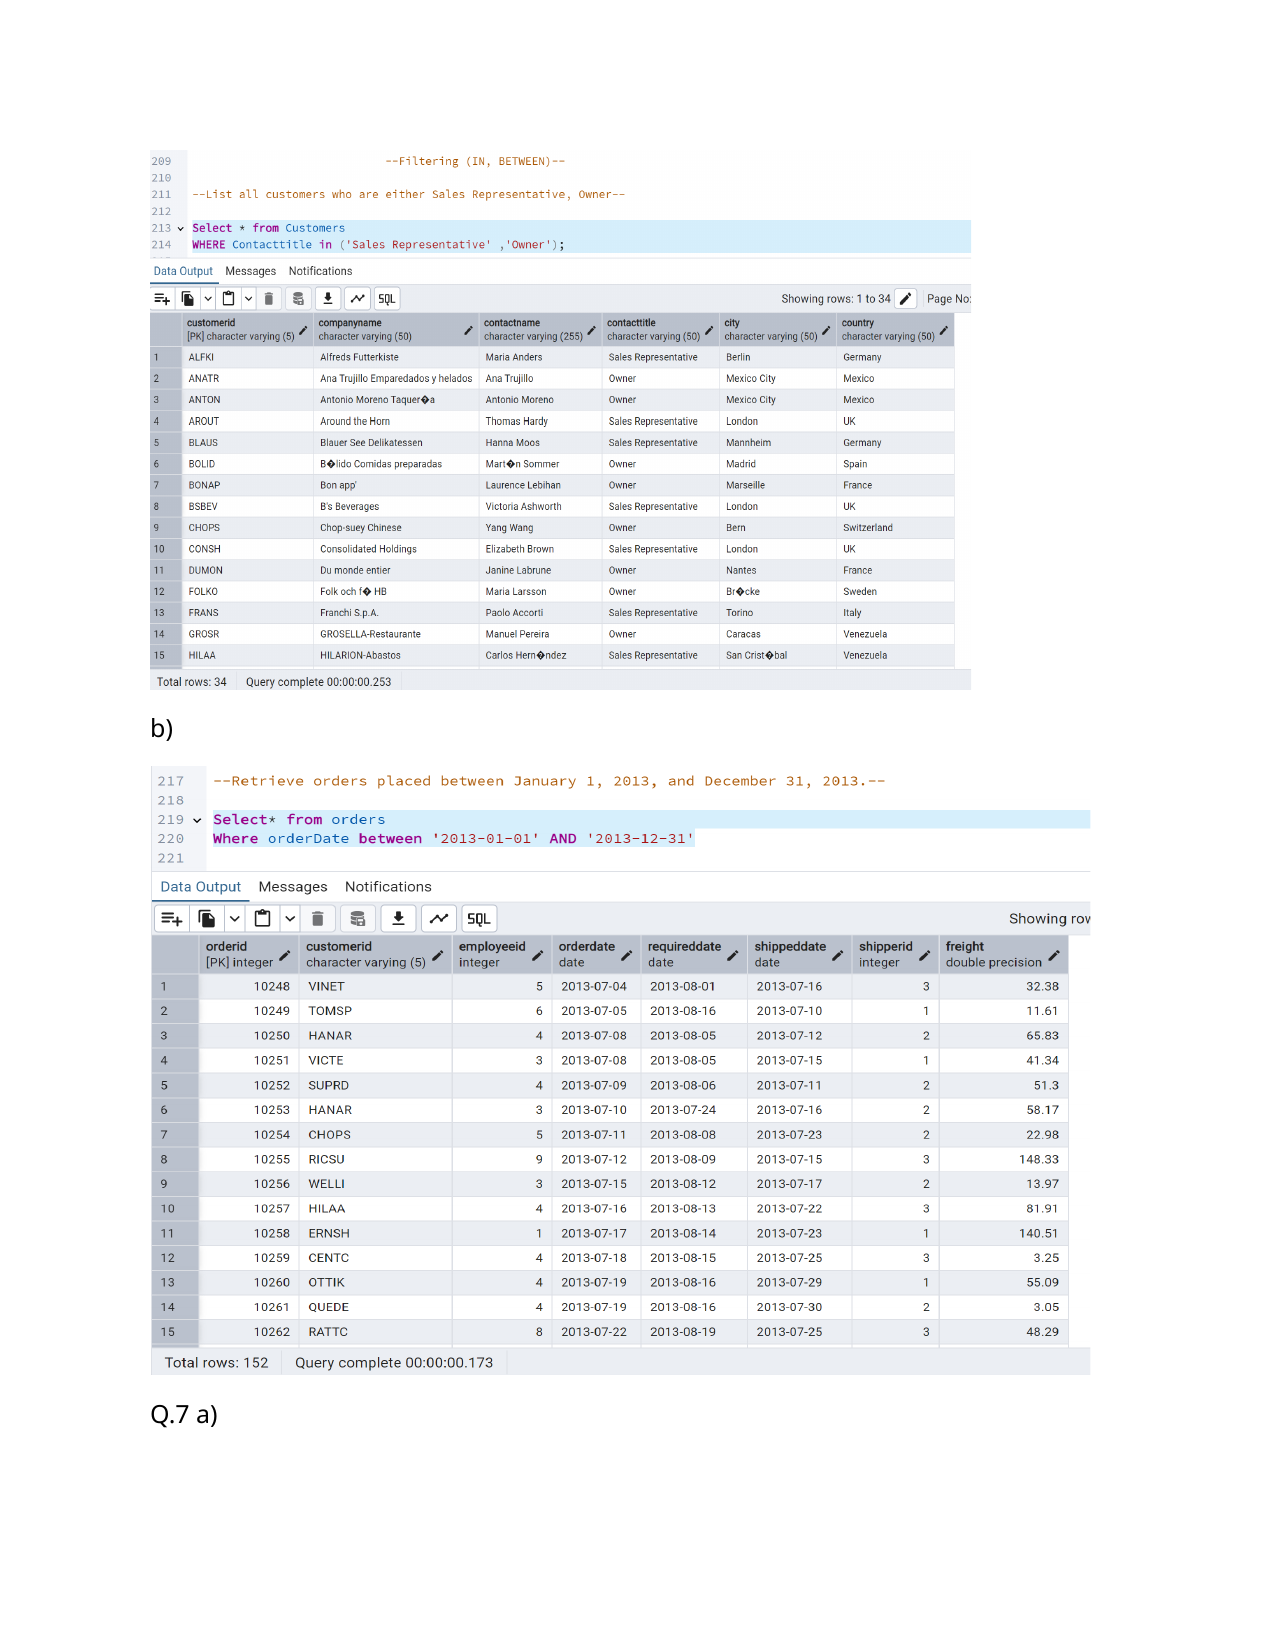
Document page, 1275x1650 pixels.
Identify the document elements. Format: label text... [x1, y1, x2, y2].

text b) [150, 711, 1125, 745]
picture [150, 766, 1091, 1375]
picture [150, 150, 972, 690]
text Q.7 a) [150, 1397, 1125, 1431]
